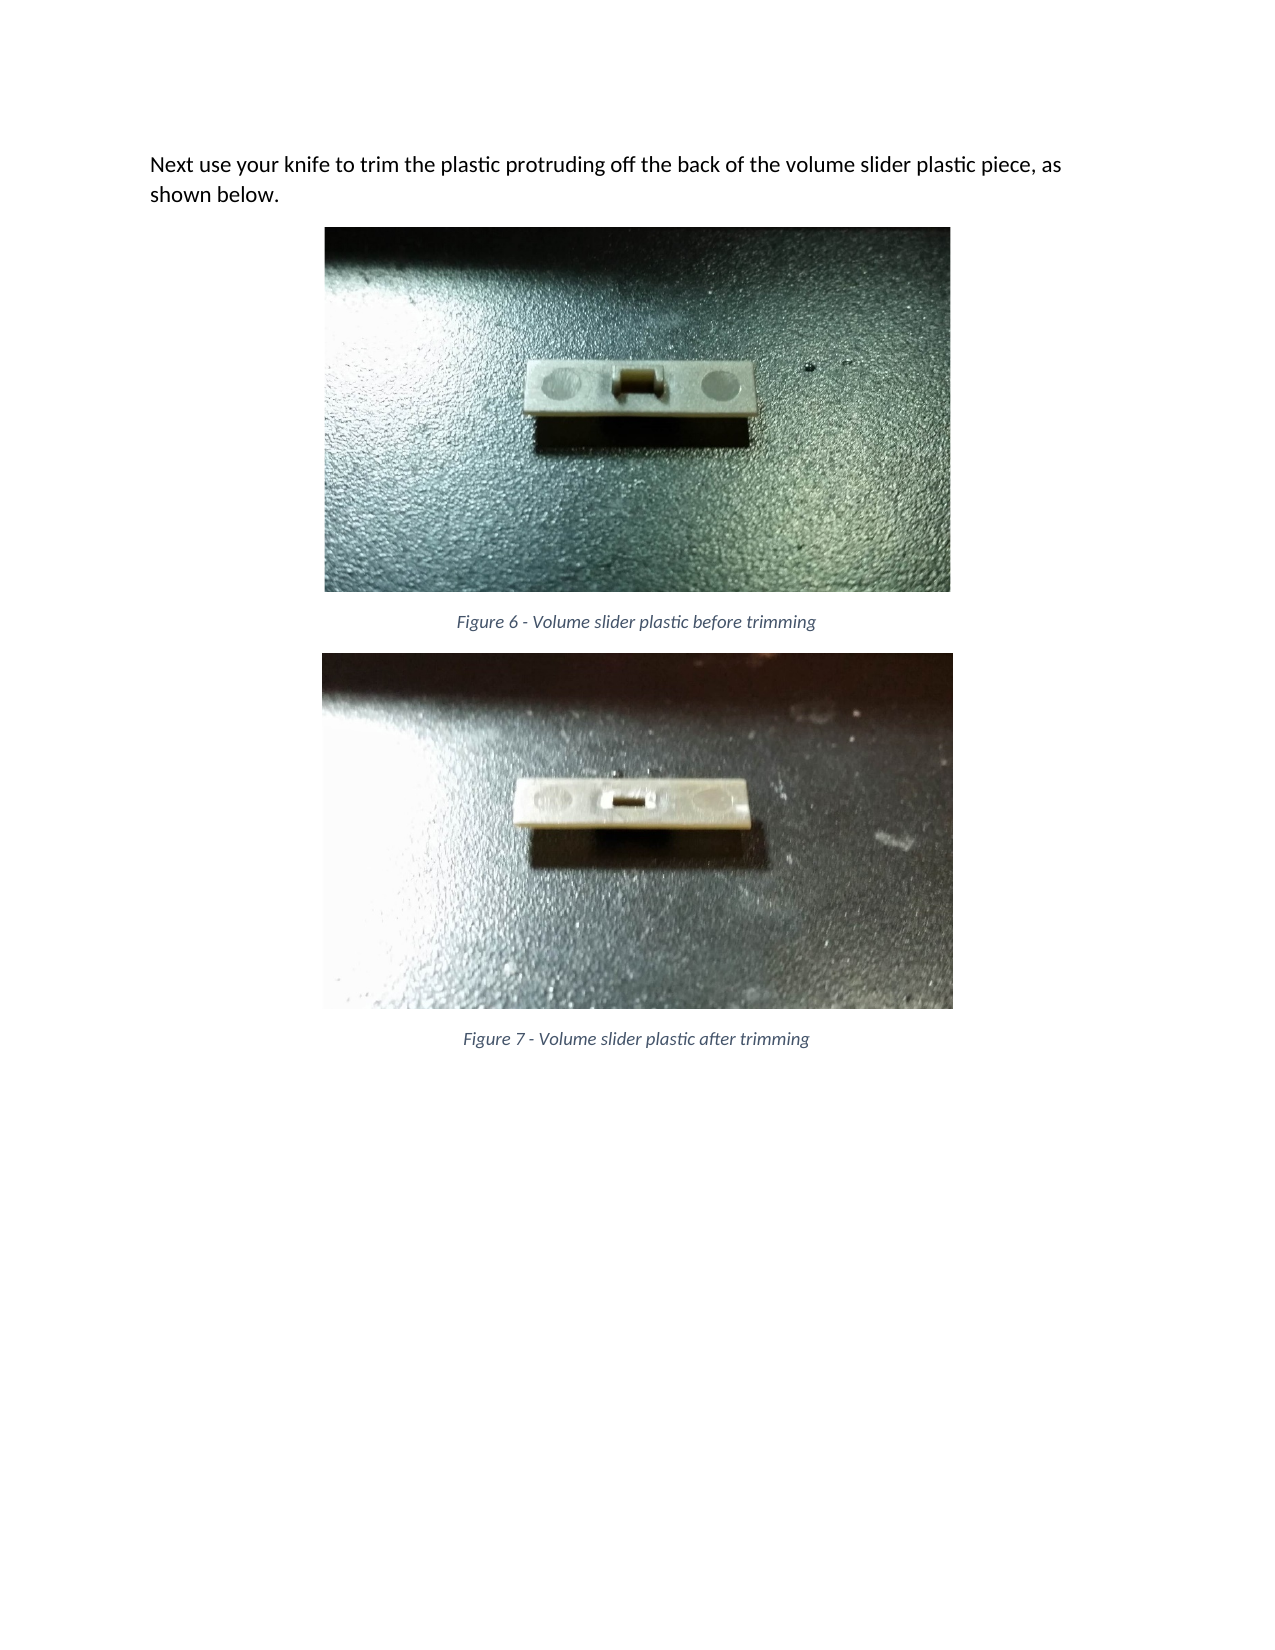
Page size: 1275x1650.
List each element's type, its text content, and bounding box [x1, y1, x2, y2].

text Figure 7 - Volume slider plastic after trimming [150, 1027, 1125, 1050]
picture [322, 653, 953, 1009]
picture [324, 227, 951, 592]
text Figure 6 - Volume slider plastic before trimming [150, 610, 1125, 633]
text Next use your knife to trim the plastic protruding off the back of the volume slider plastic piece, as shown below. [150, 150, 1125, 208]
